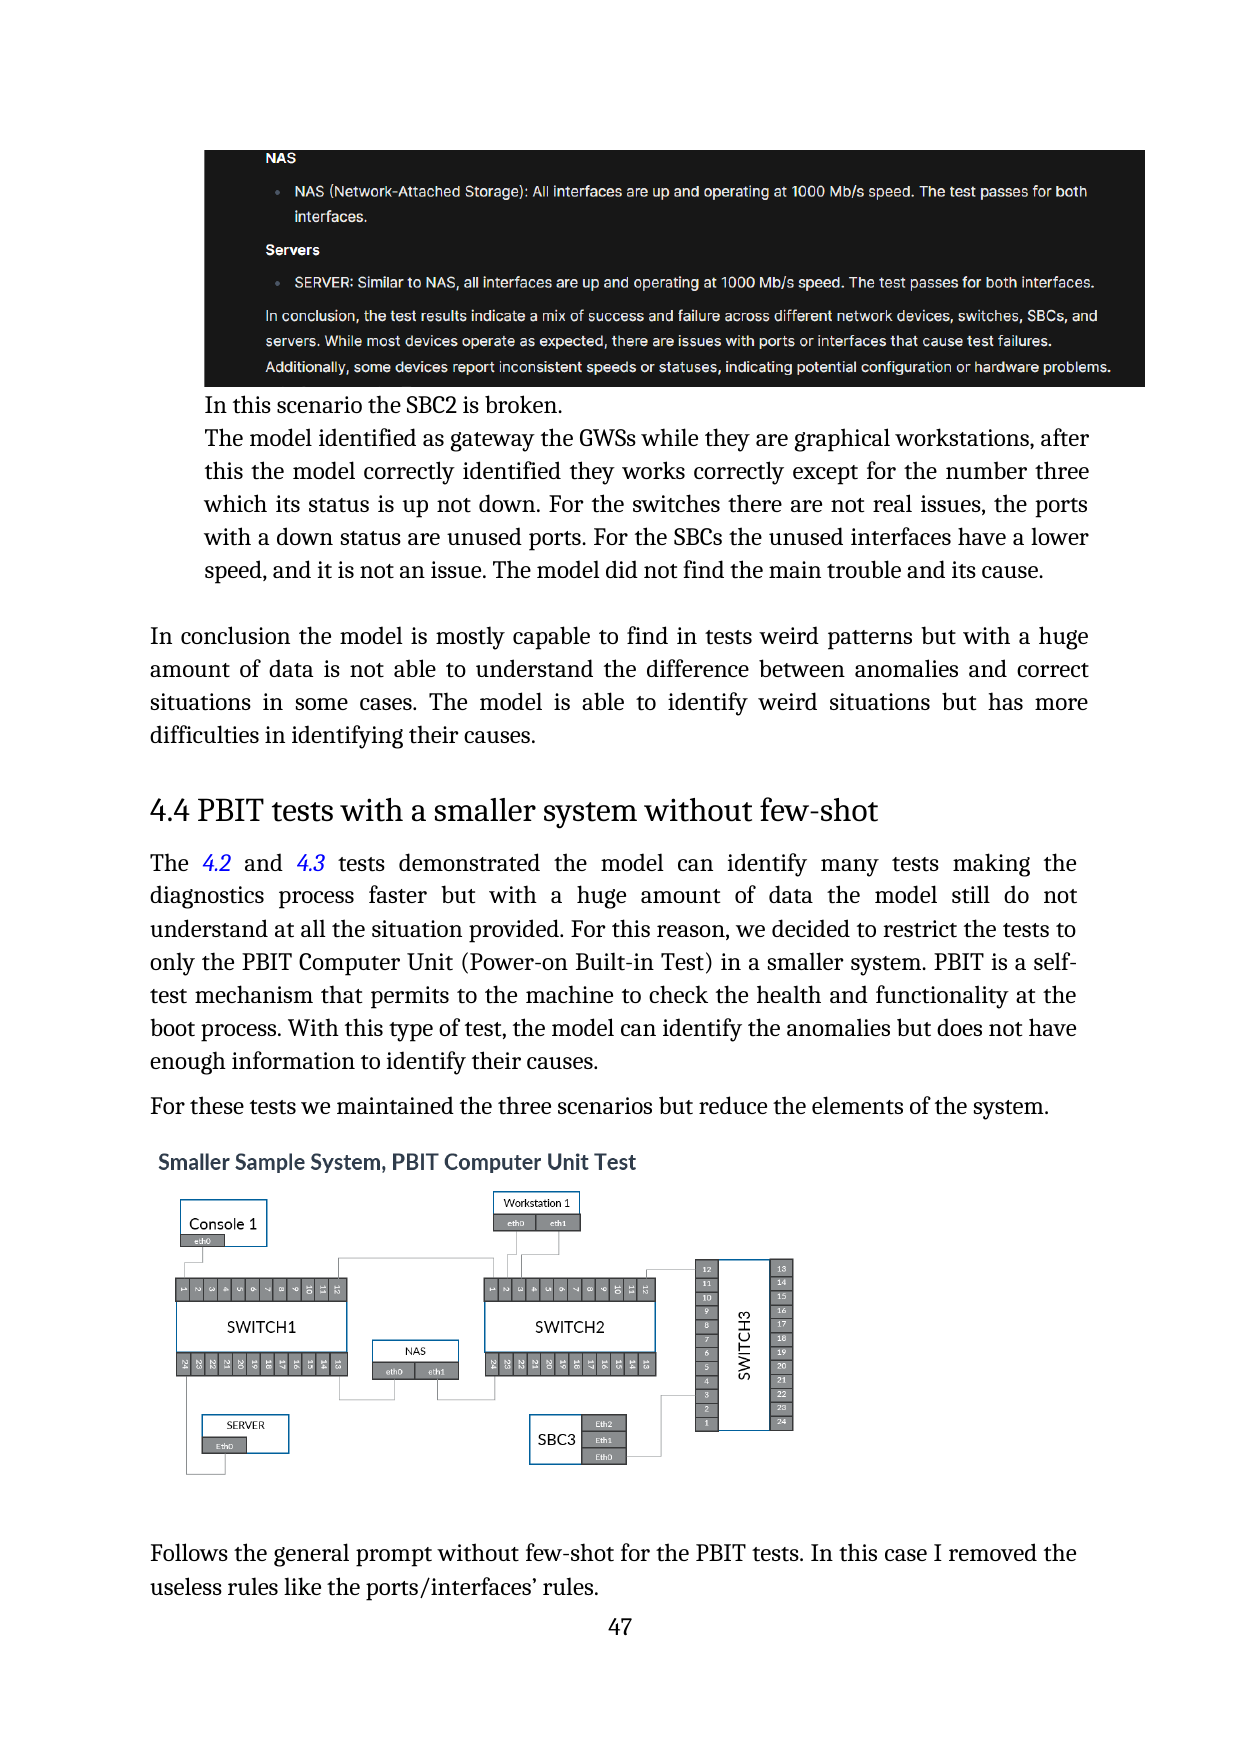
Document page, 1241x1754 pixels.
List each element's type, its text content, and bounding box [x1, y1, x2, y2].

subtitle 4.4 PBIT tests with a smaller system without few-shot [150, 792, 1090, 830]
text For these tests we maintained the three scenarios but reduce the elements of the system. [150, 1092, 1078, 1121]
list The model identified as gateway the GWSs while they are graphical workstations, after this the model correctly identified they works correctly except for the number three which its status is up not down. For the switches there are not real issues, the ports with a down status are unused ports. For the SBCs the unused interfaces have a lower speed, and it is not an issue. The model did not find the main trouble and its cause. [204, 424, 1090, 585]
list In this scenario the SBC2 is broken. [204, 391, 1090, 420]
text The 4.2 and 4.3 tests demonstrated the model can identify many tests making the diagnostics process faster but with a huge amount of data the model still do not understand at all the situation provided. For this reason, we decided to restrict the tests to only the PBIT Computer Unit (Power-on Built-in Test) in a smaller system. PBIT is a self-test mechanism that permits to the machine to check the health and functionality at the boot process. With this type of test, the model can identify the anomalies but does not have enough information to identify their causes. [150, 848, 1078, 1075]
picture [150, 1137, 796, 1523]
text Follows the general prompt without few-shot for the PBIT tests. In this case I removed the useless rules like the ports/interfaces’ rules. [150, 1539, 1078, 1601]
text In conclusion the model is mostly capable to find in tests weird patterns but with a huge amount of data is not able to understand the difference between anomalies and correct situations in some cases. The model is able to identify weird situations but has more difficulties in identifying their causes. [150, 622, 1090, 750]
picture [204, 150, 1145, 387]
